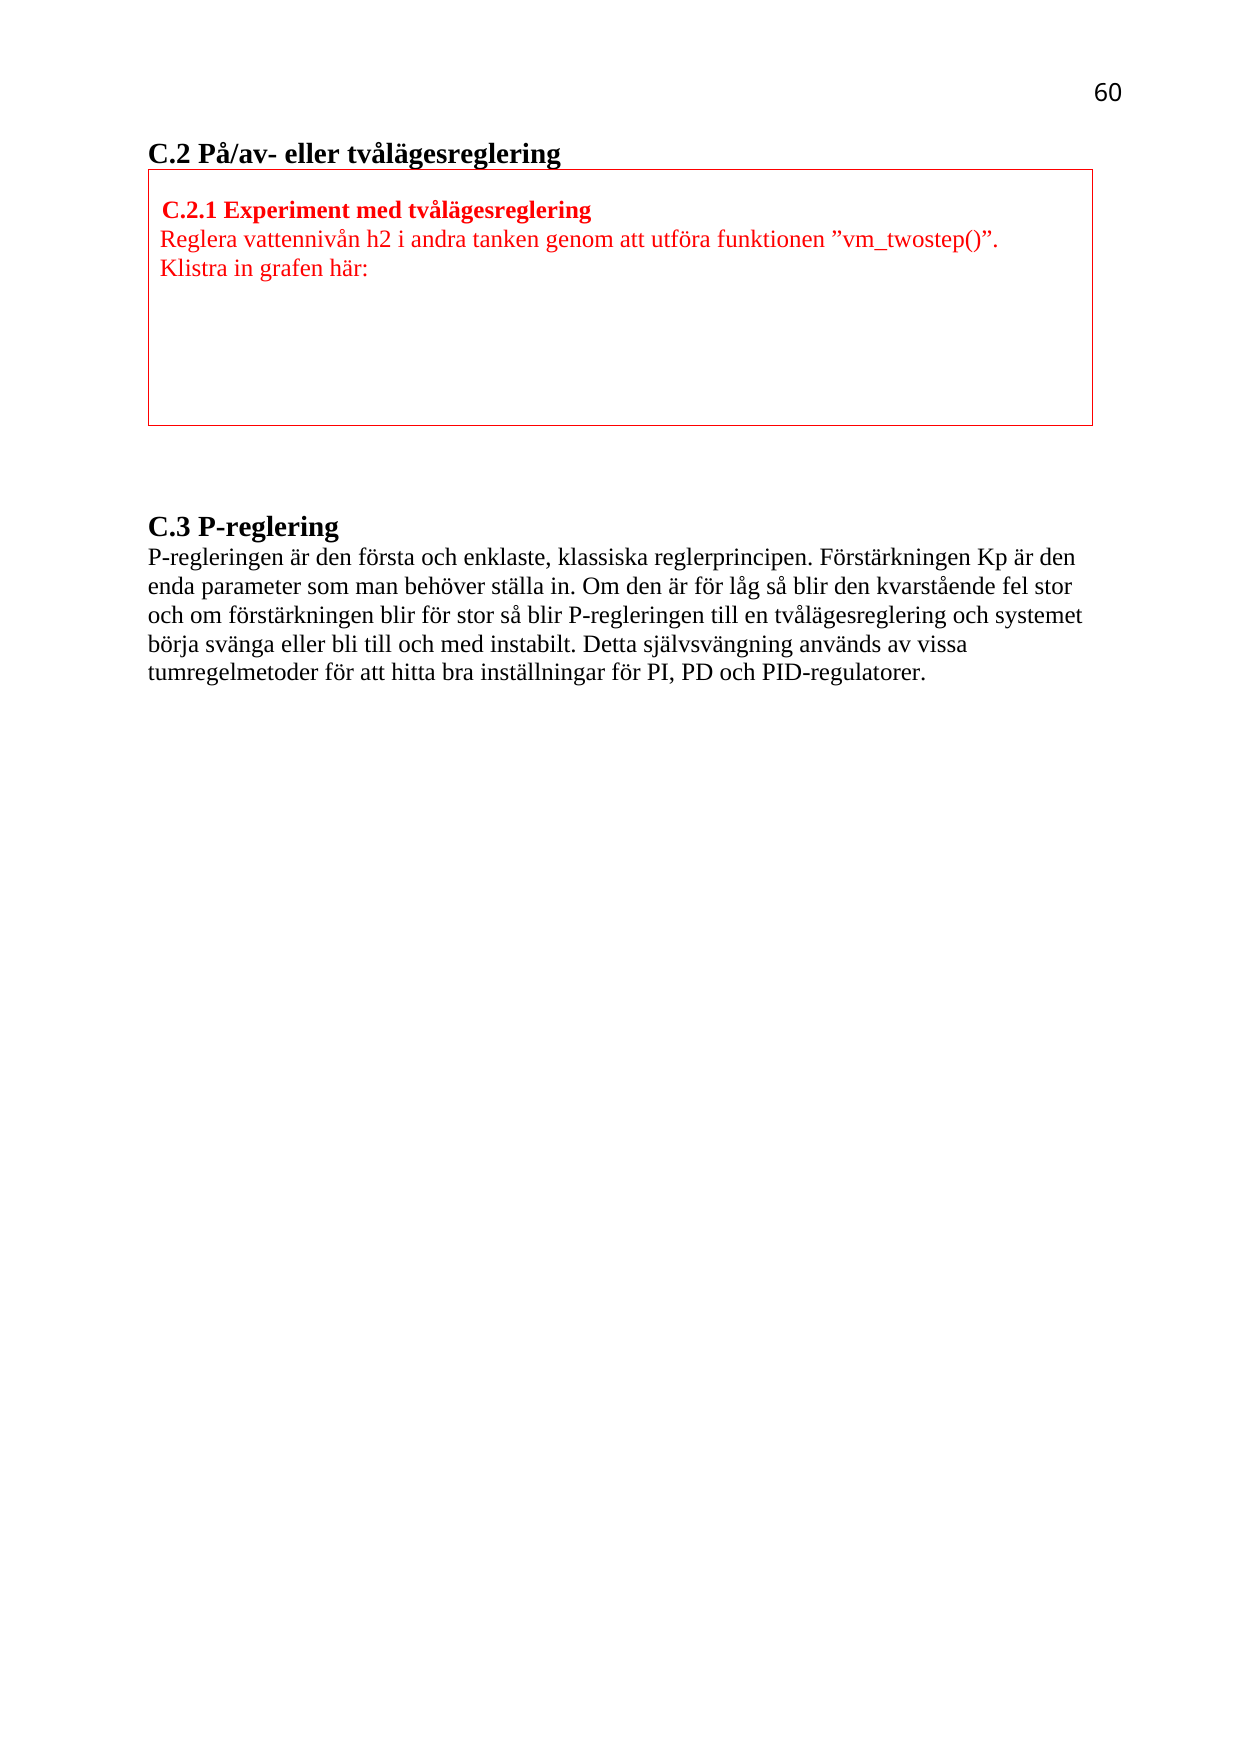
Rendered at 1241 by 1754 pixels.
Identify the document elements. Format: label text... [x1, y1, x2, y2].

subtitle C.2 På/av- eller tvålägesreglering [148, 136, 1092, 169]
subtitle C.3 P-reglering [148, 509, 1092, 542]
text P-regleringen är den första och enklaste, klassiska reglerprincipen. Förstärkningen Kp är den enda parameter som man behöver ställa in. Om den är för låg så blir den kvarstående fel stor och om förstärkningen blir för stor så blir P-regleringen till en tvålägesreglering och systemet börja svänga eller bli till och med instabilt. Detta självsvängning används av vissa tumregelmetoder för att hitta bra inställningar för PI, PD och PID-regulatorer. [148, 542, 1092, 686]
table_header C.2.1 Experiment med tvålägesreglering Reglera vattennivån h2 i andra tanken genom att utföra funktionen ”vm_twostep()”. Klistra in grafen här: [149, 170, 1092, 425]
